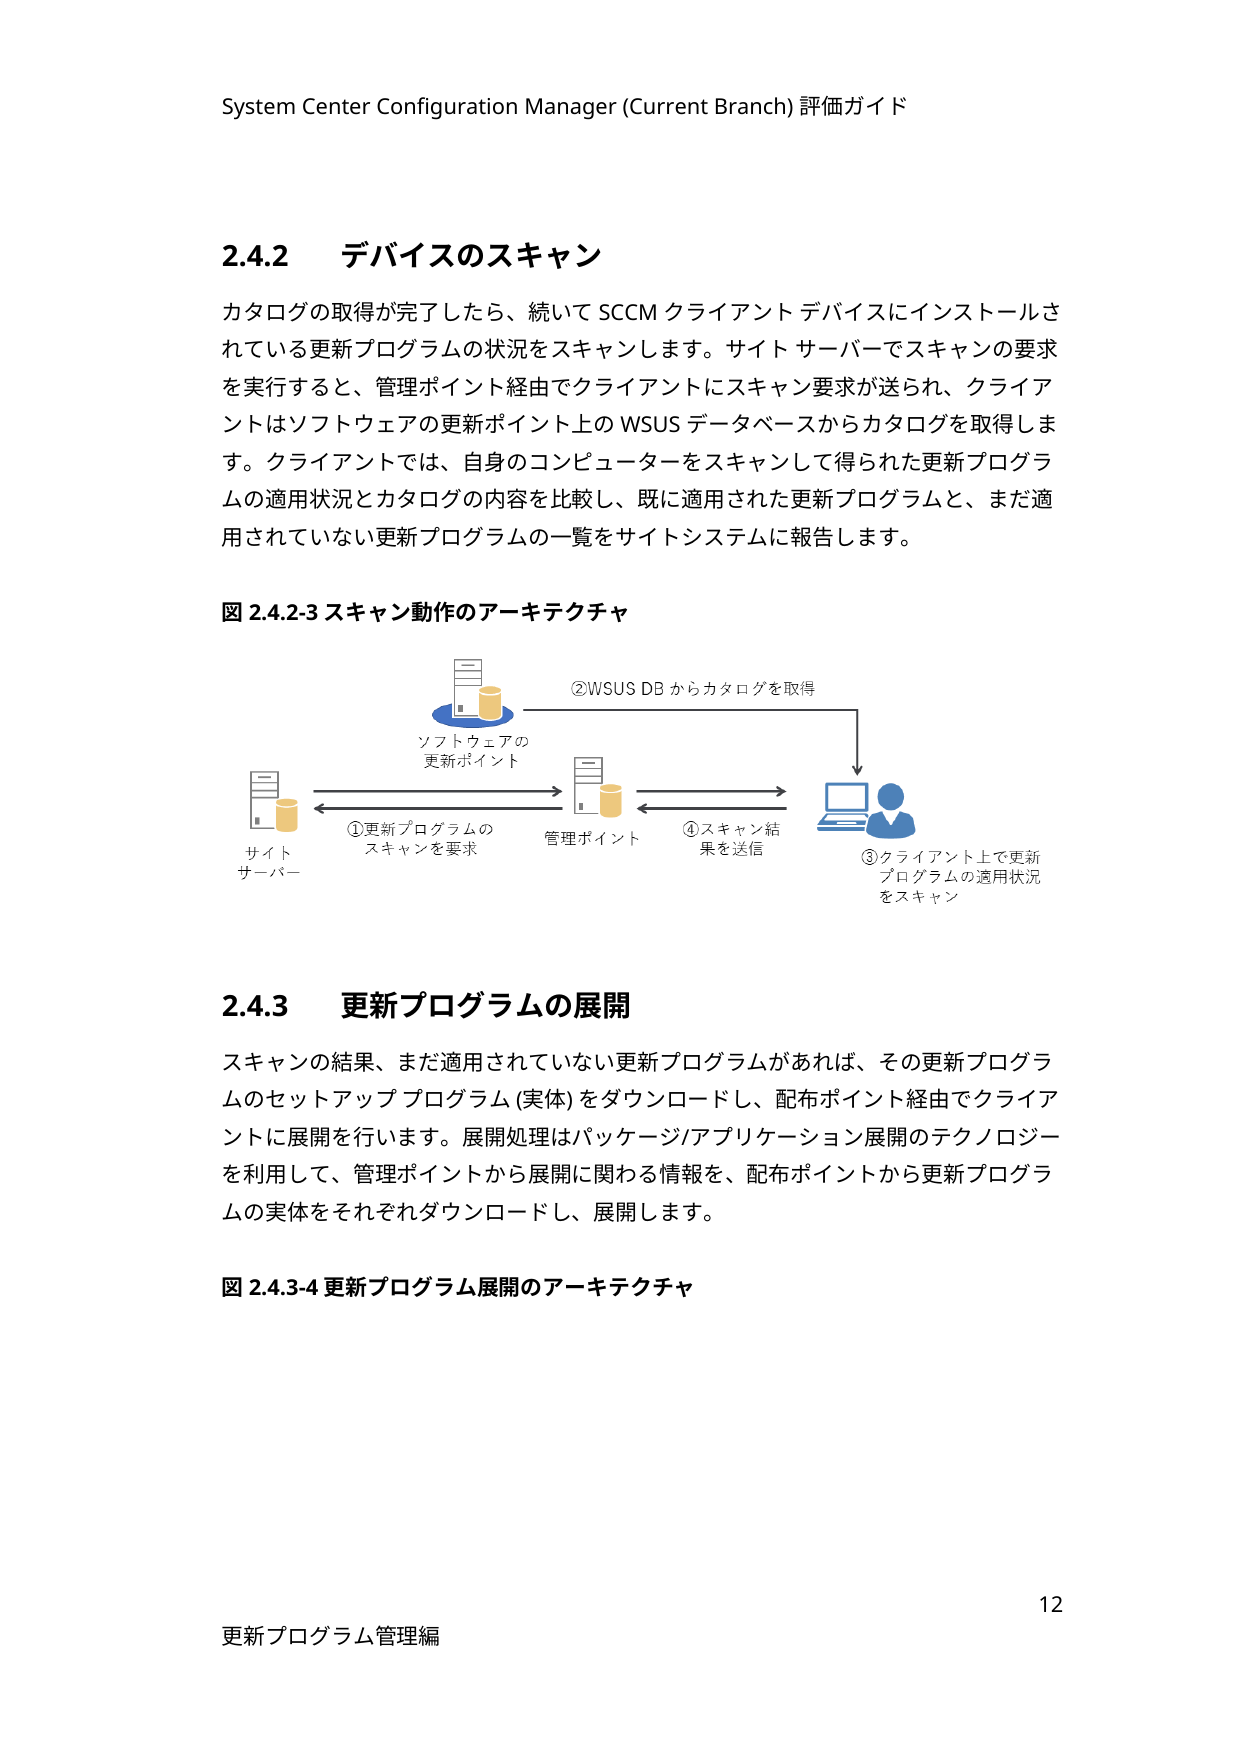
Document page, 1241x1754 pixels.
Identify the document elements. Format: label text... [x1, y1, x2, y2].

text スキャンの結果、まだ適用されていない更新プログラムがあれば、その更新プログラムのセットアップ プログラム (実体) をダウンロードし、配布ポイント経由でクライアントに展開を行います。展開処理はパッケージ/アプリケーション展開のテクノロジーを利用して、管理ポイントから展開に関わる情報を、配布ポイントから更新プログラムの実体をそれぞれダウンロードし、展開します。 [222, 1042, 1063, 1229]
picture [221, 633, 1063, 925]
subtitle 更新プログラムの展開 [222, 967, 1063, 1042]
text カタログの取得が完了したら、続いて SCCM クライアント デバイスにインストールされている更新プログラムの状況をスキャンします。サイト サーバーでスキャンの要求を実行すると、管理ポイント経由でクライアントにスキャン要求が送られ、クライアントはソフトウェアの更新ポイント上の WSUS データベースからカタログを取得します。クライアントでは、自身のコンピューターをスキャンして得られた更新プログラムの適用状況とカタログの内容を比較し、既に適用された更新プログラムと、まだ適用されていない更新プログラムの一覧をサイトシステムに報告します。 [222, 292, 1063, 554]
subtitle デバイスのスキャン [222, 217, 1063, 292]
